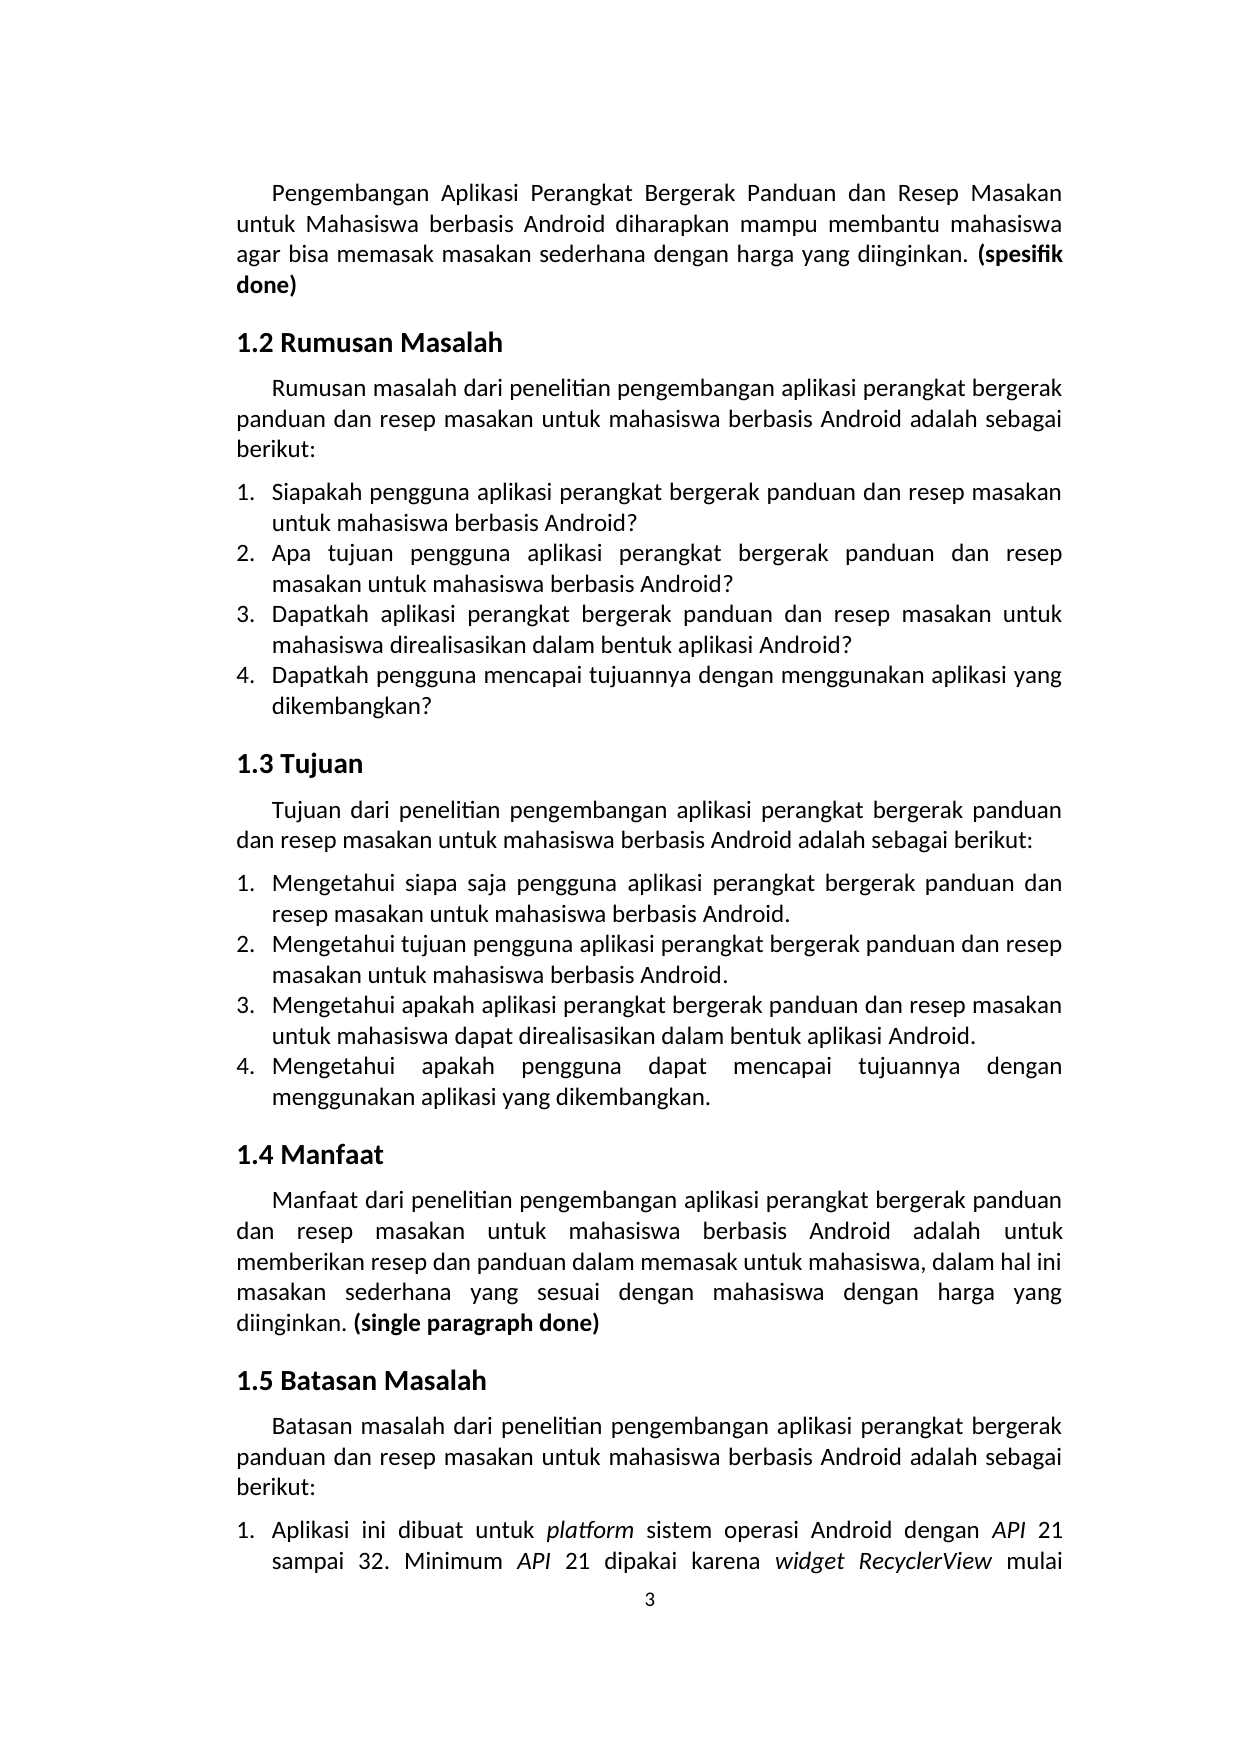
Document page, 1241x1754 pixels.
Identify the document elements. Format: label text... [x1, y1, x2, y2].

subtitle Batasan Masalah [236, 1362, 1063, 1398]
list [236, 1514, 1063, 1575]
subtitle Tujuan [236, 746, 1063, 781]
list Dapatkah pengguna mencapai tujuannya dengan menggunakan aplikasi yang dikembangkan? [236, 659, 1063, 721]
text Manfaat dari penelitian pengembangan aplikasi perangkat bergerak panduan dan resep masakan untuk mahasiswa berbasis Android adalah untuk memberikan resep dan panduan dalam memasak untuk mahasiswa, dalam hal ini masakan sederhana yang sesuai dengan mahasiswa dengan harga yang diinginkan. (single paragraph done) [236, 1184, 1063, 1337]
list Mengetahui apakah aplikasi perangkat bergerak panduan dan resep masakan untuk mahasiswa dapat direalisasikan dalam bentuk aplikasi Android. [236, 989, 1063, 1050]
list Dapatkah aplikasi perangkat bergerak panduan dan resep masakan untuk mahasiswa direalisasikan dalam bentuk aplikasi Android? [236, 598, 1063, 659]
list Apa tujuan pengguna aplikasi perangkat bergerak panduan dan resep masakan untuk mahasiswa berbasis Android? [236, 537, 1063, 598]
subtitle Manfaat [236, 1136, 1063, 1172]
text Pengembangan Aplikasi Perangkat Bergerak Panduan dan Resep Masakan untuk Mahasiswa berbasis Android diharapkan mampu membantu mahasiswa agar bisa memasak masakan sederhana dengan harga yang diinginkan. (spesifik done) [236, 177, 1063, 299]
list Mengetahui siapa saja pengguna aplikasi perangkat bergerak panduan dan resep masakan untuk mahasiswa berbasis Android. [236, 867, 1063, 928]
list Mengetahui tujuan pengguna aplikasi perangkat bergerak panduan dan resep masakan untuk mahasiswa berbasis Android. [236, 928, 1063, 989]
subtitle Rumusan Masalah [236, 324, 1063, 360]
text Tujuan dari penelitian pengembangan aplikasi perangkat bergerak panduan dan resep masakan untuk mahasiswa berbasis Android adalah sebagai berikut: [236, 794, 1063, 855]
list Mengetahui apakah pengguna dapat mencapai tujuannya dengan menggunakan aplikasi yang dikembangkan. [236, 1050, 1063, 1111]
text Rumusan masalah dari penelitian pengembangan aplikasi perangkat bergerak panduan dan resep masakan untuk mahasiswa berbasis Android adalah sebagai berikut: [236, 372, 1063, 464]
list Siapakah pengguna aplikasi perangkat bergerak panduan dan resep masakan untuk mahasiswa berbasis Android? [236, 476, 1063, 537]
text Batasan masalah dari penelitian pengembangan aplikasi perangkat bergerak panduan dan resep masakan untuk mahasiswa berbasis Android adalah sebagai berikut: [236, 1410, 1063, 1502]
